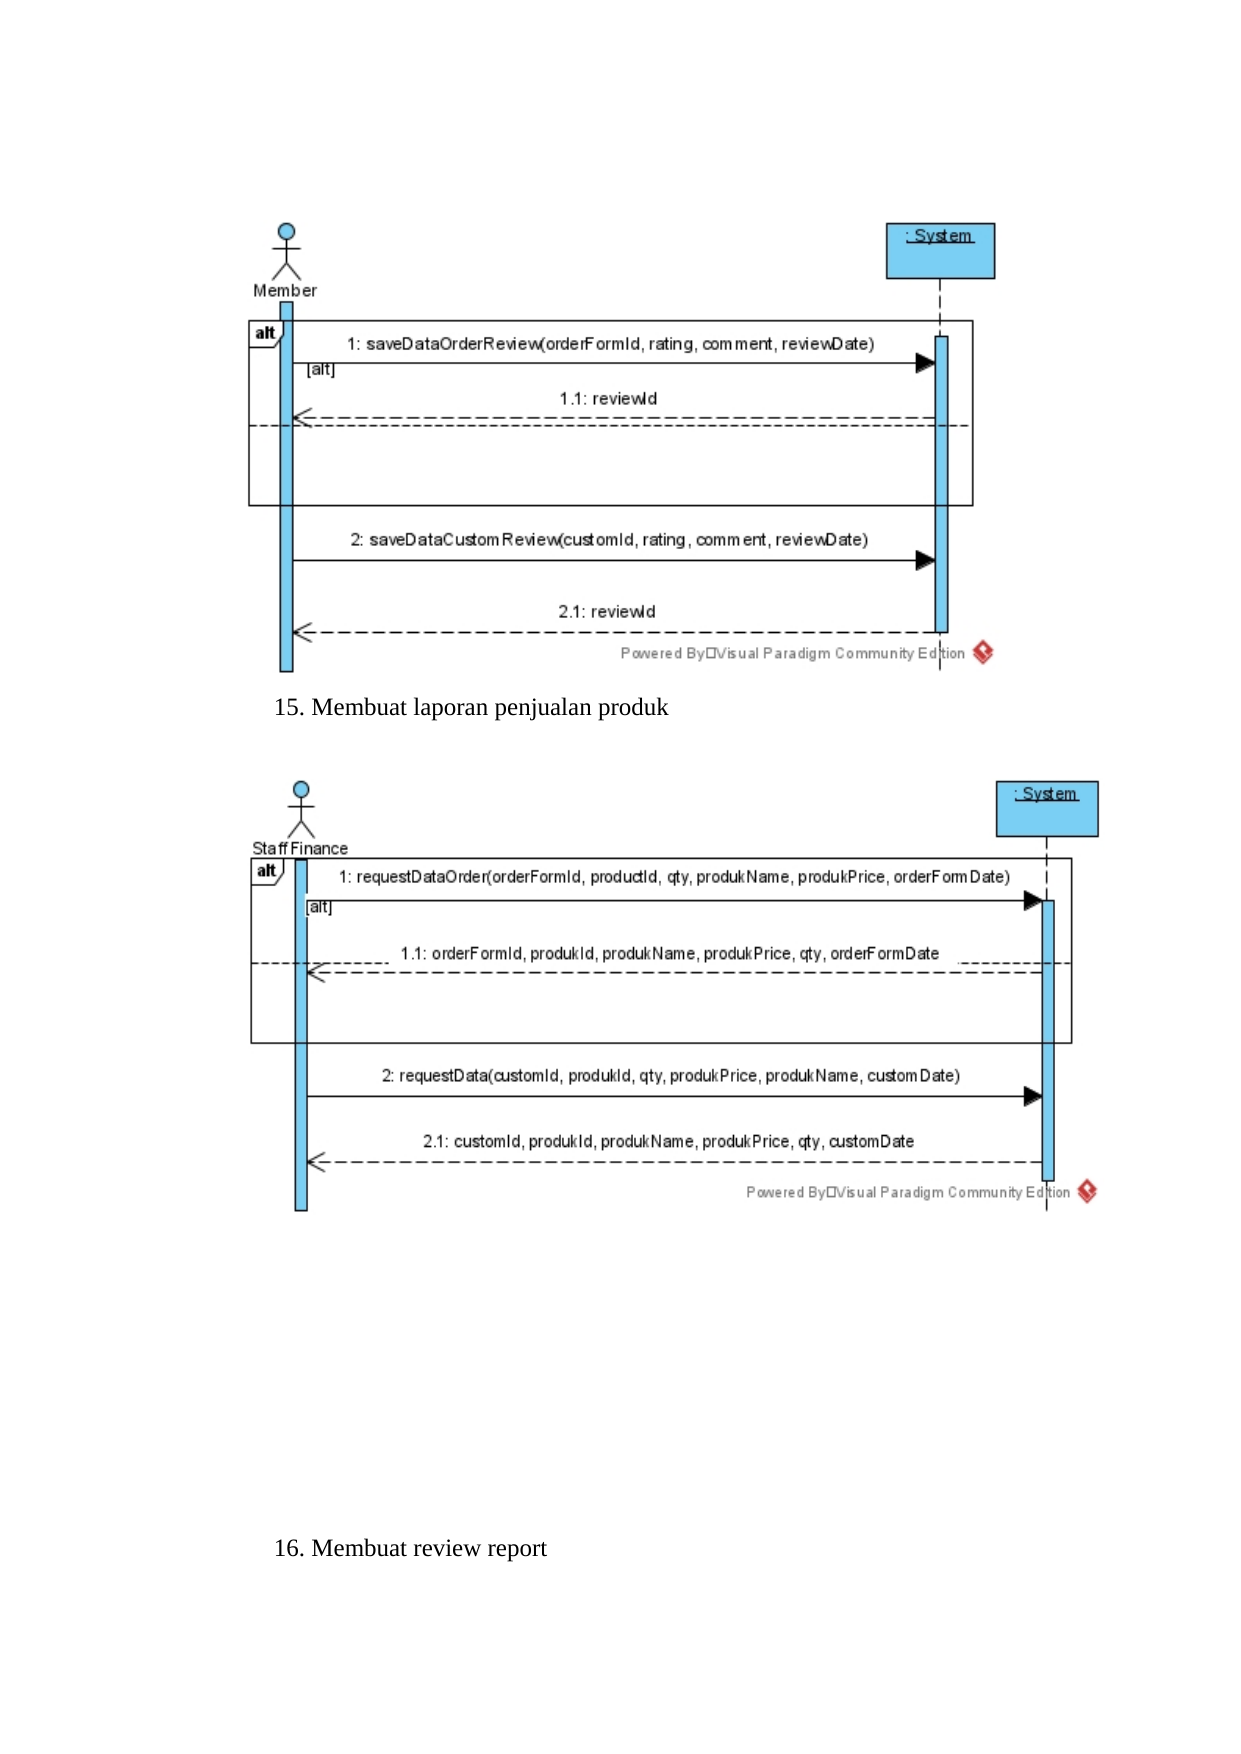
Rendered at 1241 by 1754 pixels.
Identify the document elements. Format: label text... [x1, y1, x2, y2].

list Membuat review report [274, 1533, 1063, 1562]
list Membuat laporan penjualan produk [274, 692, 1063, 721]
picture [236, 220, 1002, 679]
picture [236, 778, 1105, 1218]
